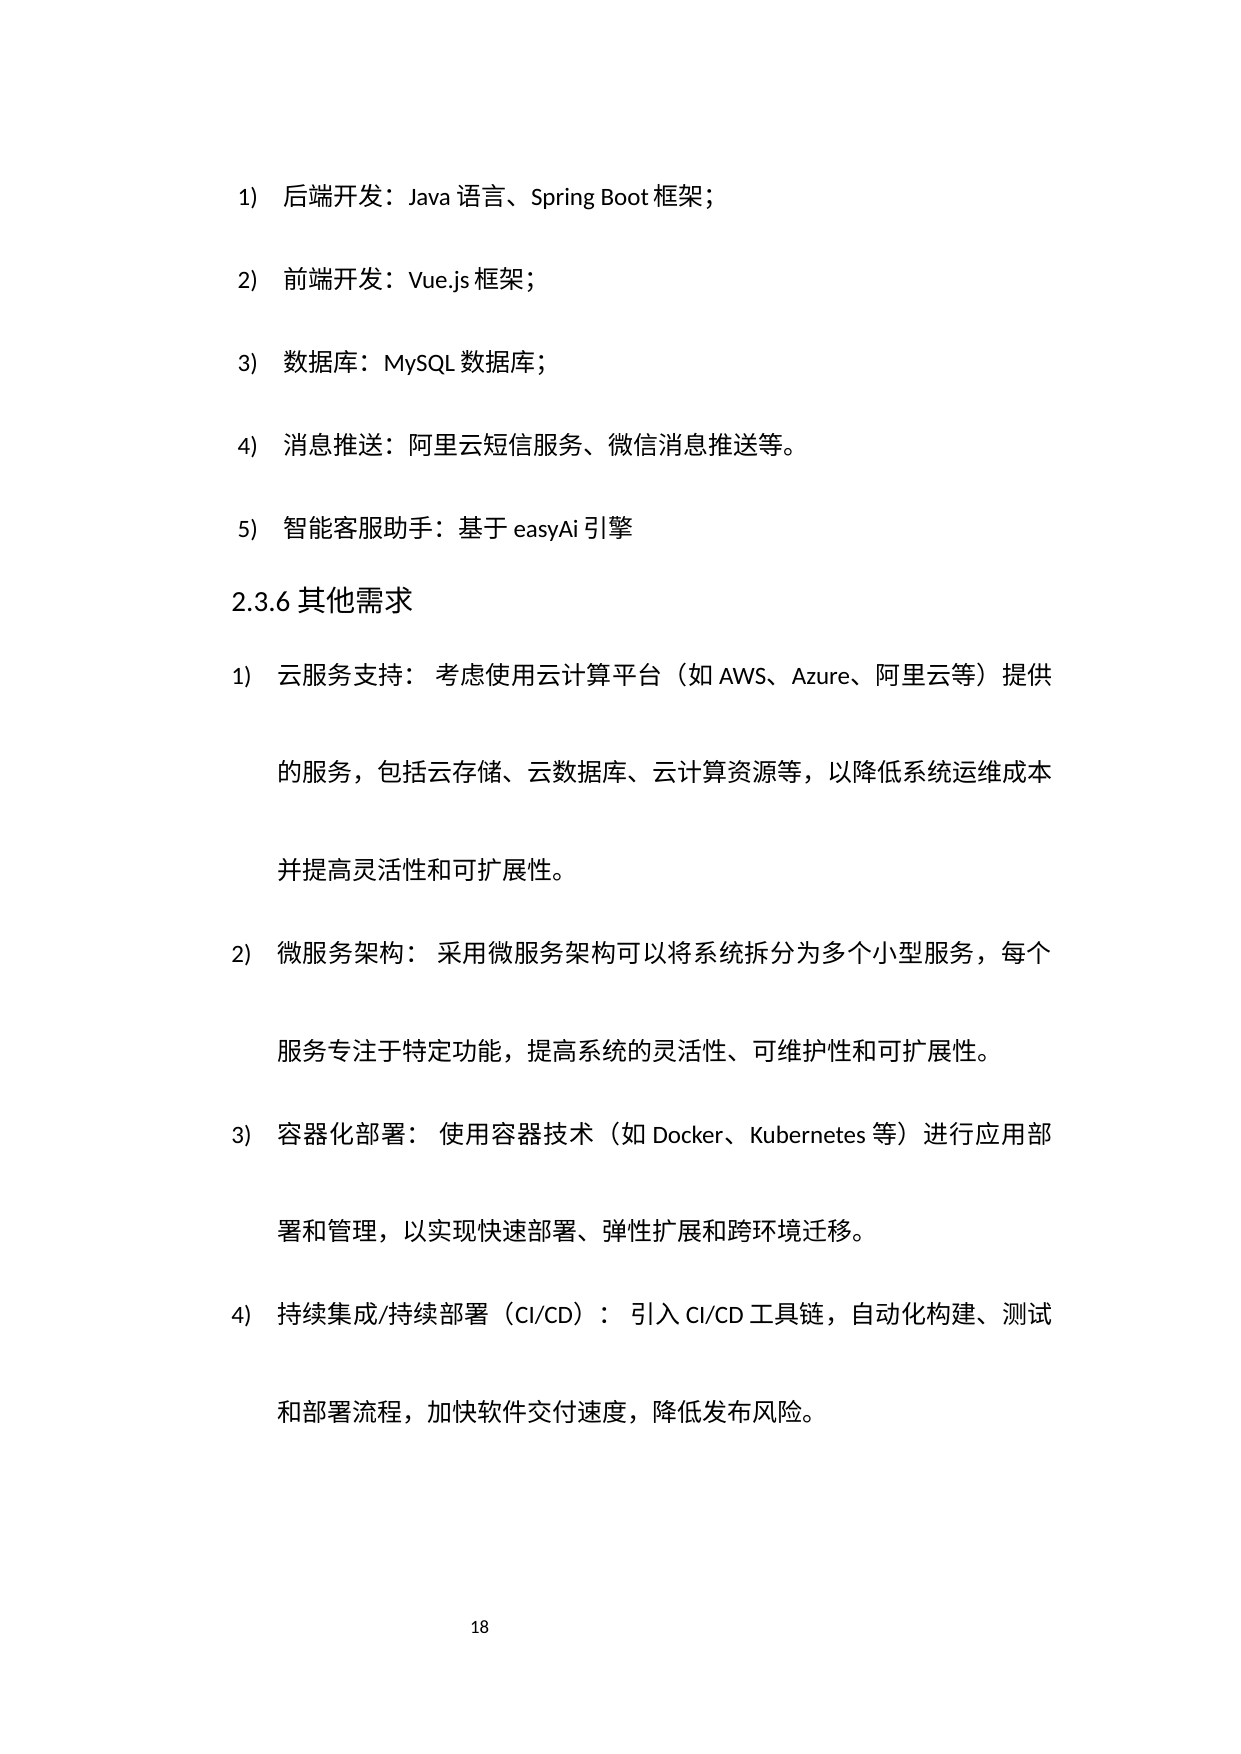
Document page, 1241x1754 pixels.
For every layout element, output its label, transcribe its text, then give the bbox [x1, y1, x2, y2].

list 微服务架构： 采用微服务架构可以将系统拆分为多个小型服务，每个服务专注于特定功能，提高系统的灵活性、可维护性和可扩展性。 [231, 919, 1053, 1082]
list 消息推送：阿里云短信服务、微信消息推送等。 [237, 411, 1053, 476]
list 智能客服助手：基于easyAi引擎 [237, 494, 1053, 559]
list 容器化部署： 使用容器技术（如Docker、Kubernetes等）进行应用部署和管理，以实现快速部署、弹性扩展和跨环境迁移。 [231, 1100, 1053, 1262]
list 数据库：MySQL数据库； [237, 328, 1053, 393]
subtitle 2.3.6 其他需求 [187, 578, 1053, 620]
list 前端开发：Vue.js框架； [237, 245, 1053, 310]
list 云服务支持： 考虑使用云计算平台（如AWS、Azure、阿里云等）提供的服务，包括云存储、云数据库、云计算资源等，以降低系统运维成本并提高灵活性和可扩展性。 [231, 641, 1053, 901]
list 后端开发：Java语言、Spring Boot框架； [237, 162, 1053, 227]
list 持续集成/持续部署（CI/CD）： 引入CI/CD工具链，自动化构建、测试和部署流程，加快软件交付速度，降低发布风险。 [231, 1280, 1053, 1443]
